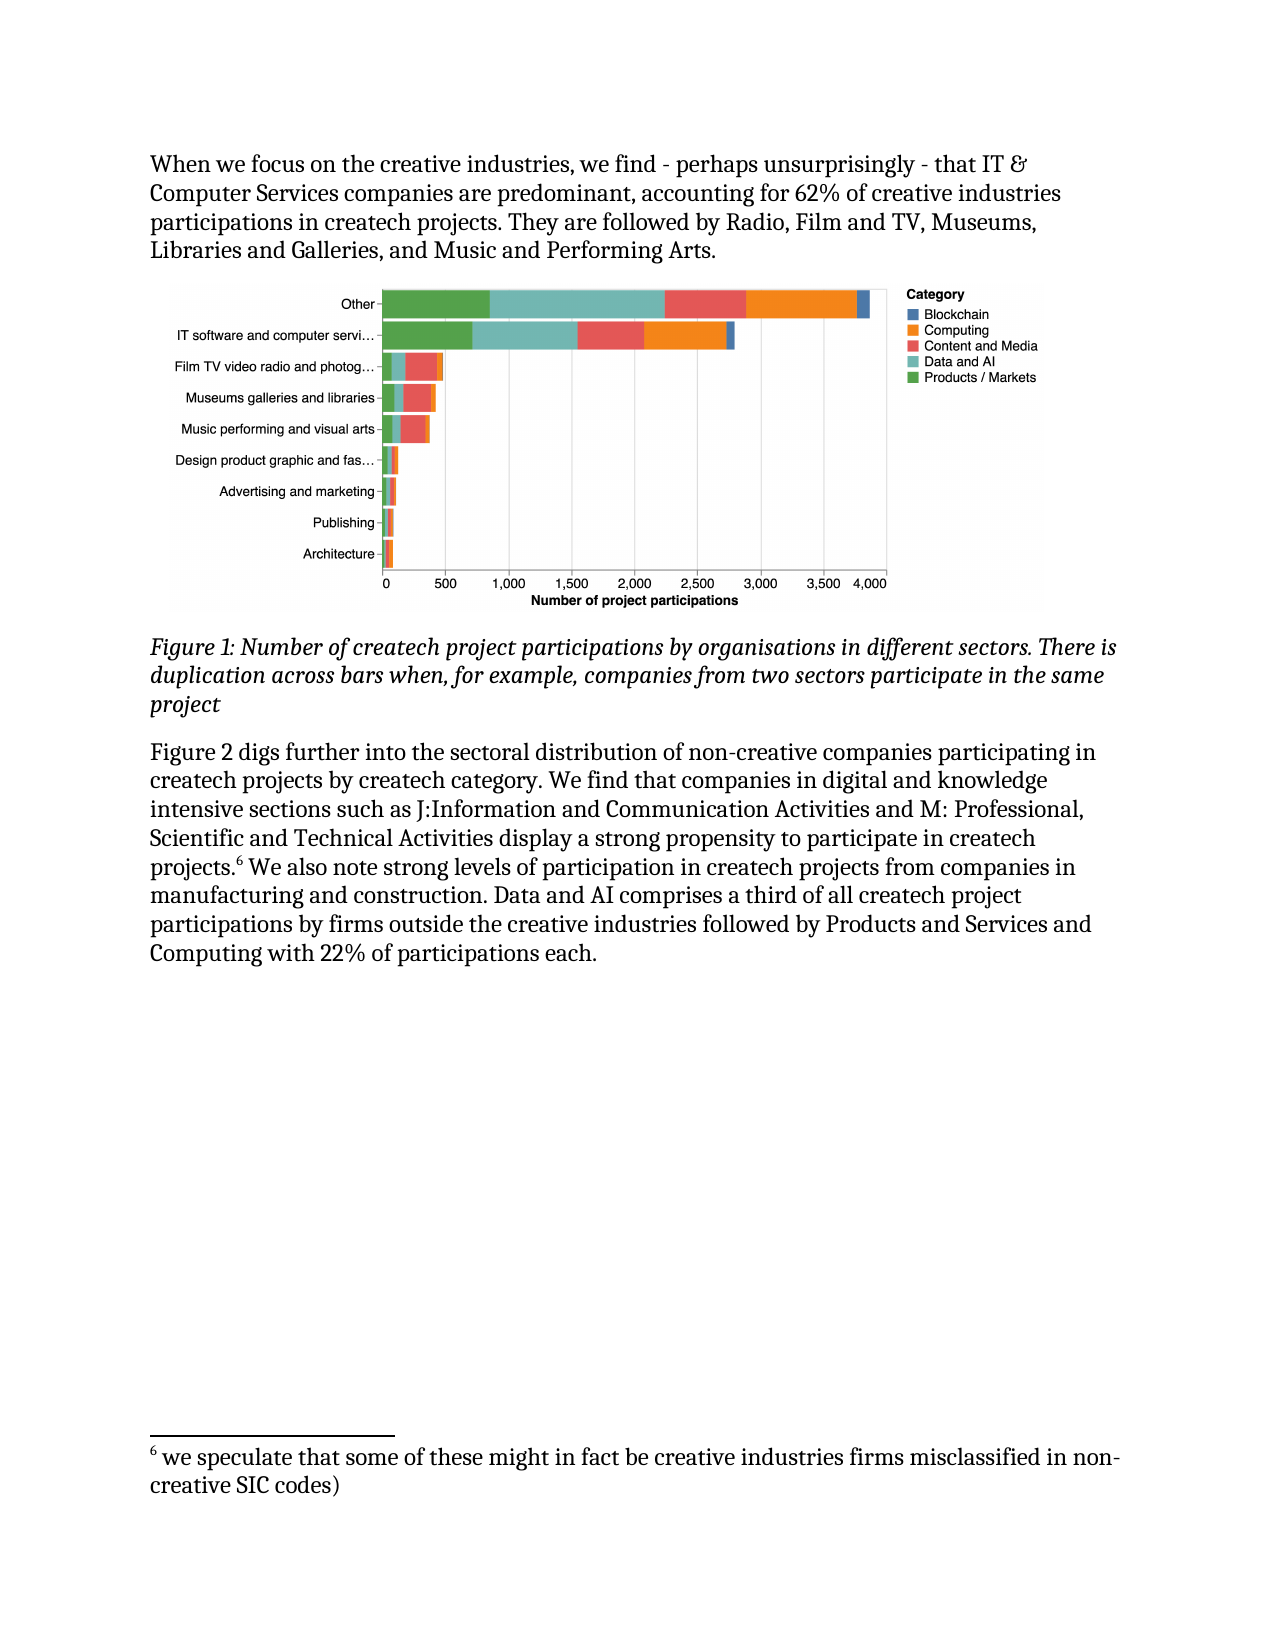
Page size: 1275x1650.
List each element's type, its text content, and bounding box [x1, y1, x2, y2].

text Figure 2 digs further into the sectoral distribution of non-creative companies participating in createch projects by createch category. We find that companies in digital and knowledge intensive sections such as J:Information and Communication Activities and M: Professional, Scientific and Technical Activities display a strong propensity to participate in createch projects. We also note strong levels of participation in createch projects from companies in manufacturing and construction. Data and AI comprises a third of all createch project participations by firms outside the creative industries followed by Products and Services and Computing with 22% of participations each. [150, 737, 1125, 967]
picture [168, 283, 1044, 612]
text Figure 1: Number of createch project participations by organisations in different sectors. There is duplication across bars when, for example, companies from two sectors participate in the same project [150, 632, 1125, 719]
text When we focus on the creative industries, we find - perhaps unsurprisingly - that IT & Computer Services companies are predominant, accounting for 62% of creative industries participations in createch projects. They are followed by Radio, Film and TV, Museums, Libraries and Galleries, and Music and Performing Arts. [150, 150, 1125, 265]
